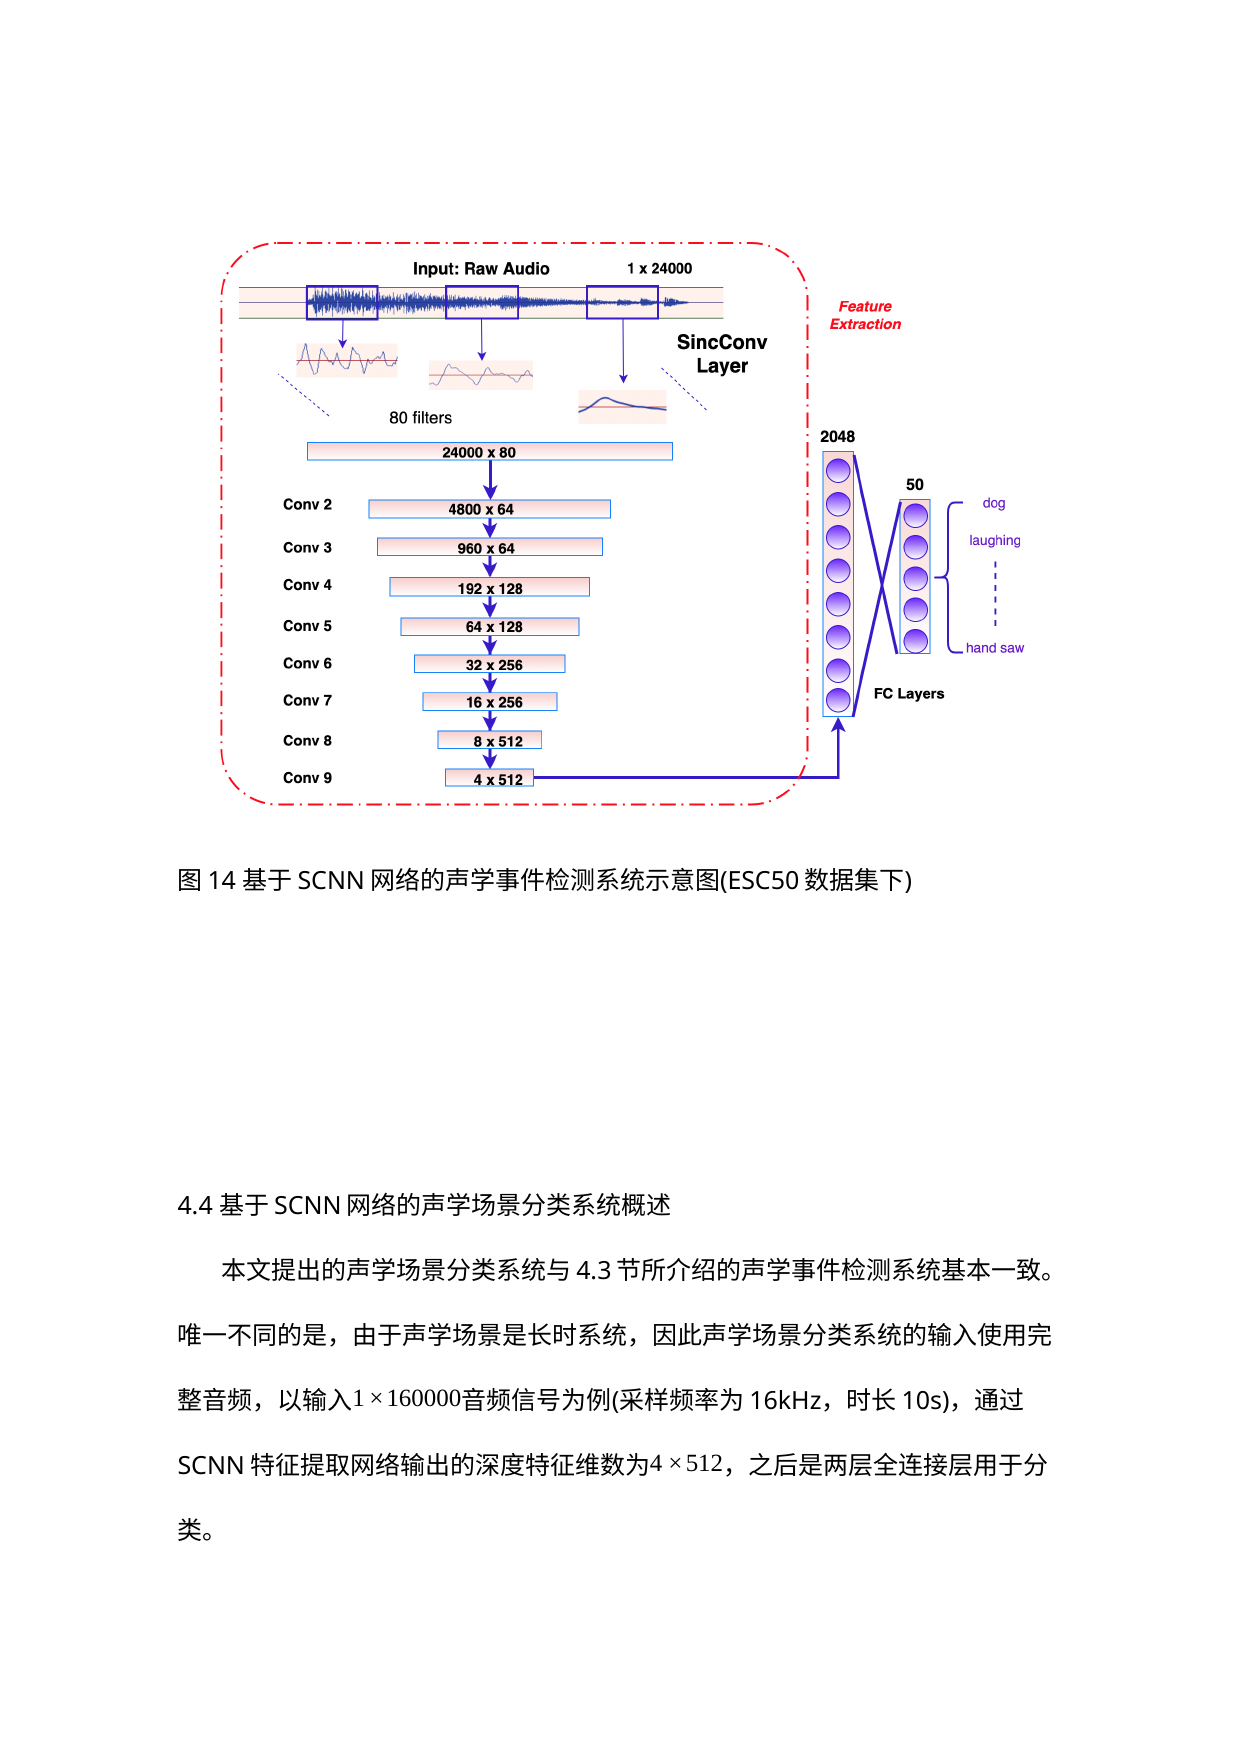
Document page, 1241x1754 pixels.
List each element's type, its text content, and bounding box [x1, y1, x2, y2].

picture [177, 228, 1042, 815]
text 本文提出的声学场景分类系统与4.3节所介绍的声学事件检测系统基本一致。唯一不同的是，由于声学场景是长时系统，因此声学场景分类系统的输入使用完整音频，以输入音频信号为例(采样频率为16kHz，时长10s)，通过SCNN特征提取网络输出的深度特征维数为，之后是两层全连接层用于分类。 [177, 1236, 1063, 1561]
text 4.4 基于SCNN网络的声学场景分类系统概述 [177, 1171, 1063, 1236]
text 图14 基于SCNN网络的声学事件检测系统示意图(ESC50数据集下) [177, 846, 1063, 911]
